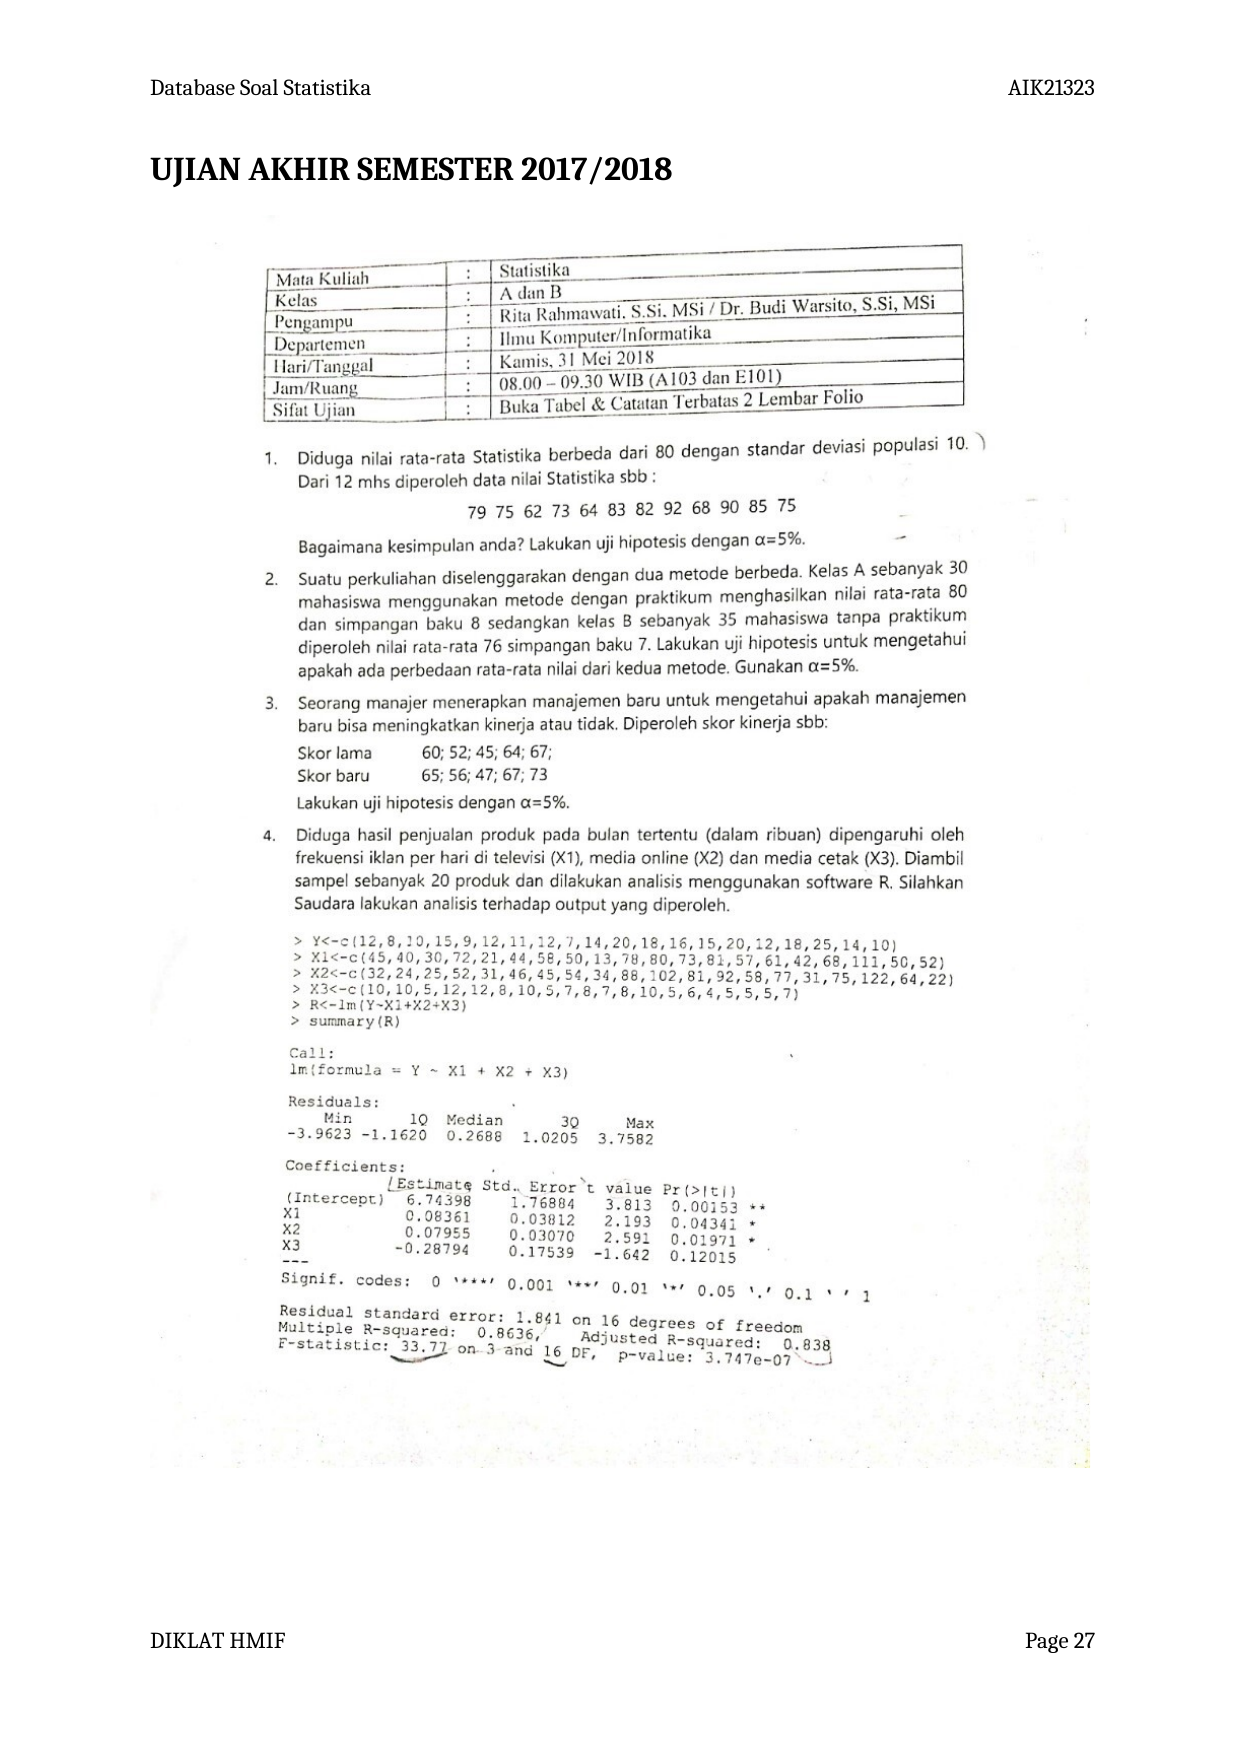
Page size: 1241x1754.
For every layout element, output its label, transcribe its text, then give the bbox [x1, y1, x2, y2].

picture [150, 215, 1091, 1468]
text UJIAN AKHIR SEMESTER 2017/2018 [150, 150, 1090, 188]
